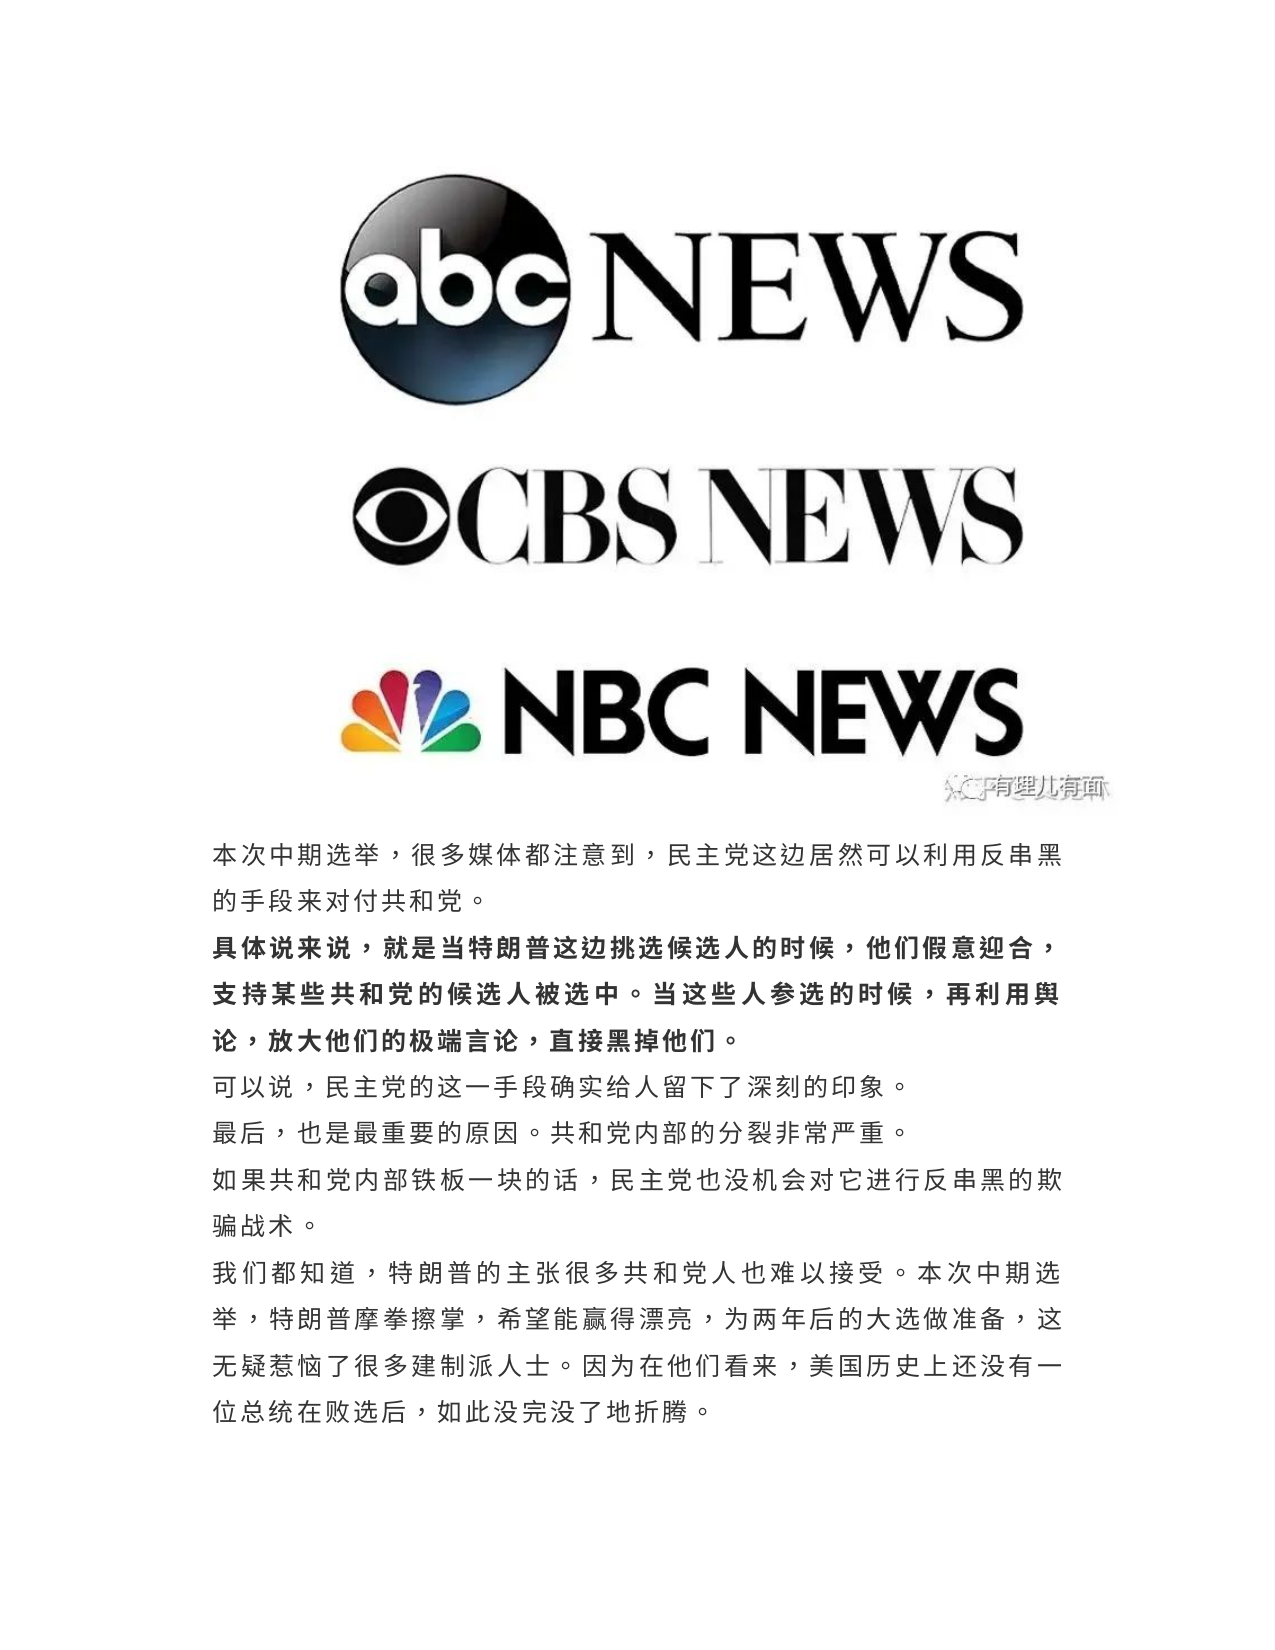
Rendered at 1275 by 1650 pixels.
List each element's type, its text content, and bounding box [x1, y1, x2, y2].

text 可以说，民主党的这一手段确实给人留下了深刻的印象。 [212, 1057, 1062, 1104]
text 我们都知道，特朗普的主张很多共和党人也难以接受。本次中期选举，特朗普摩拳擦掌，希望能赢得漂亮，为两年后的大选做准备，这无疑惹恼了很多建制派人士。因为在他们看来，美国历史上还没有一位总统在败选后，如此没完没了地折腾。 [212, 1243, 1062, 1429]
picture [231, 150, 1132, 825]
text 本次中期选举，很多媒体都注意到，民主党这边居然可以利用反串黑的手段来对付共和党。 [212, 825, 1062, 918]
text 具体说来说，就是当特朗普这边挑选候选人的时候，他们假意迎合，支持某些共和党的候选人被选中。当这些人参选的时候，再利用舆论，放大他们的极端言论，直接黑掉他们。 [212, 918, 1062, 1057]
text 如果共和党内部铁板一块的话，民主党也没机会对它进行反串黑的欺骗战术。 [212, 1150, 1062, 1243]
text 最后，也是最重要的原因。共和党内部的分裂非常严重。 [212, 1104, 1062, 1150]
